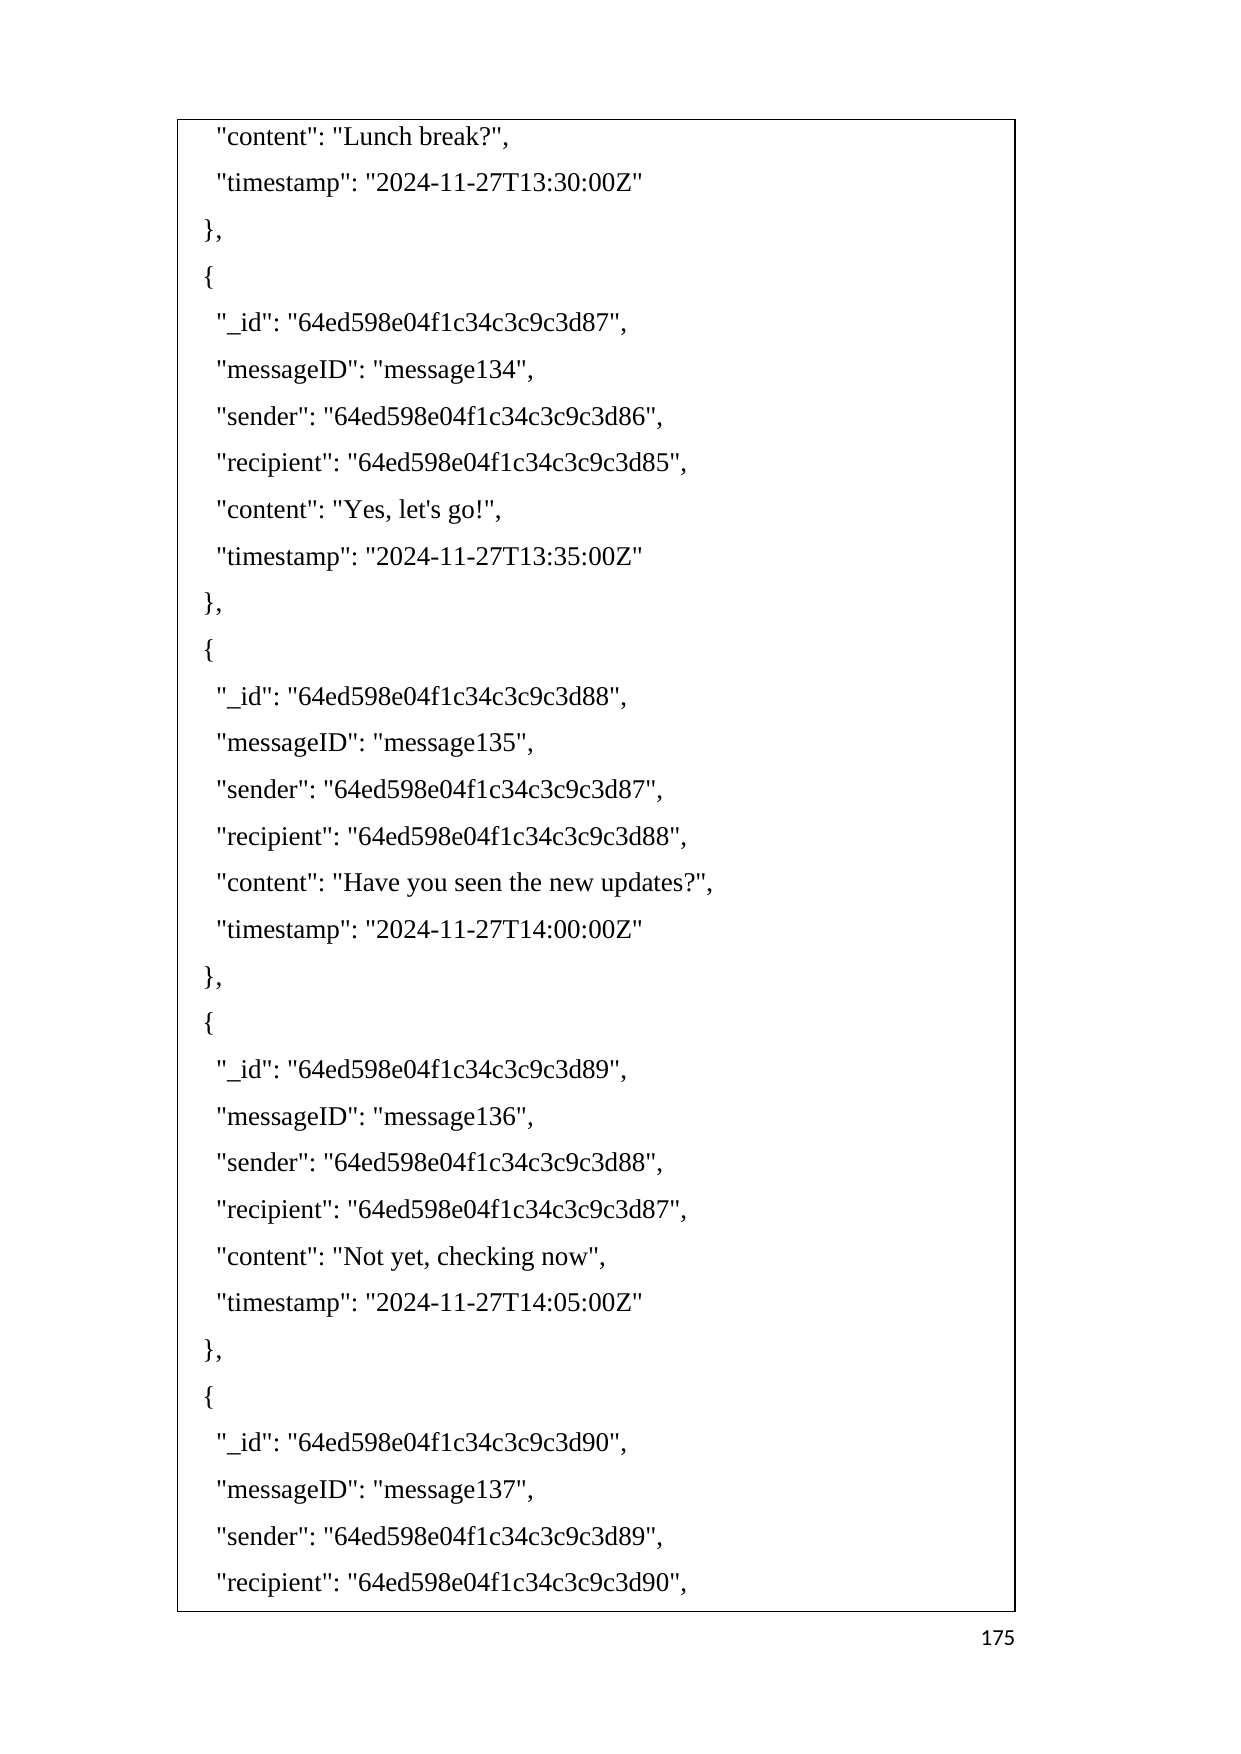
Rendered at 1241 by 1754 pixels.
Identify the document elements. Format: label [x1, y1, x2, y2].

table_header [178, 120, 1014, 1611]
